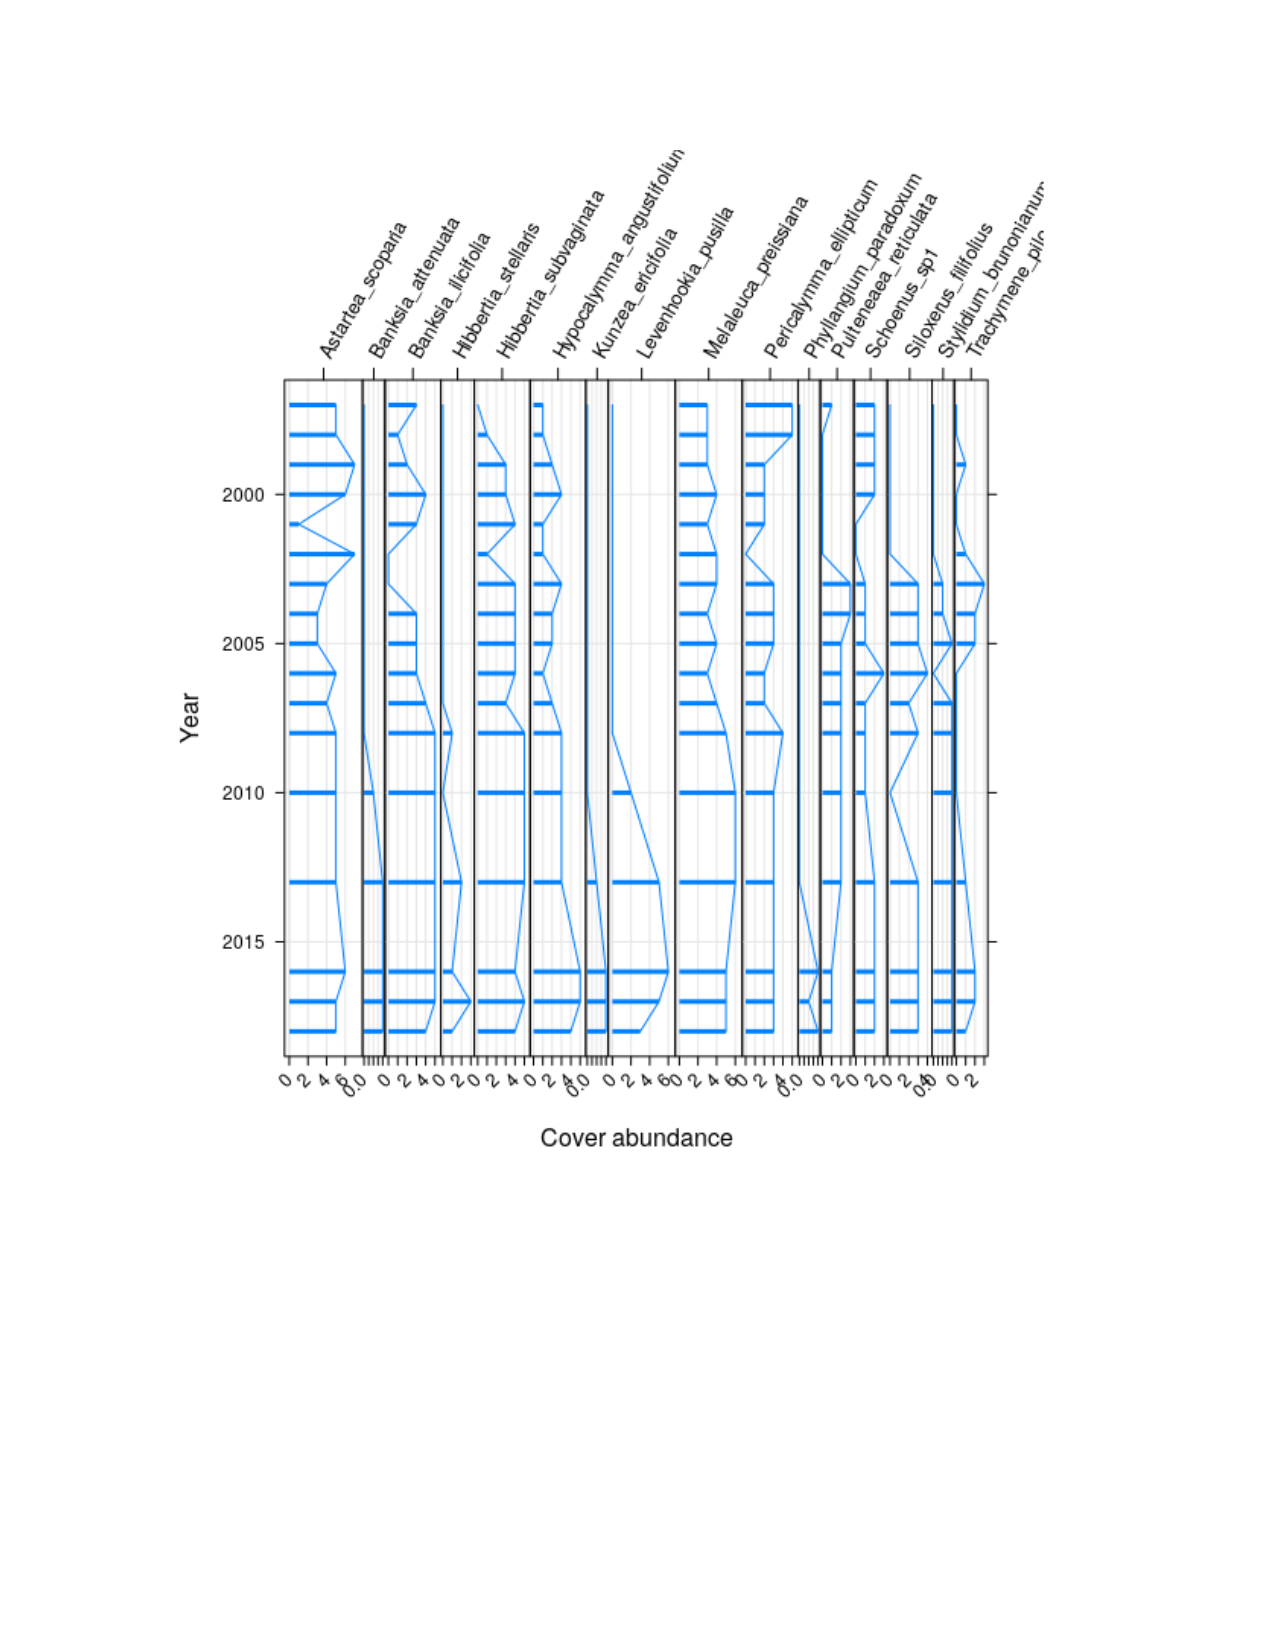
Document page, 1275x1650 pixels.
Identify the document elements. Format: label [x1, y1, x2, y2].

picture [168, 150, 1044, 1171]
